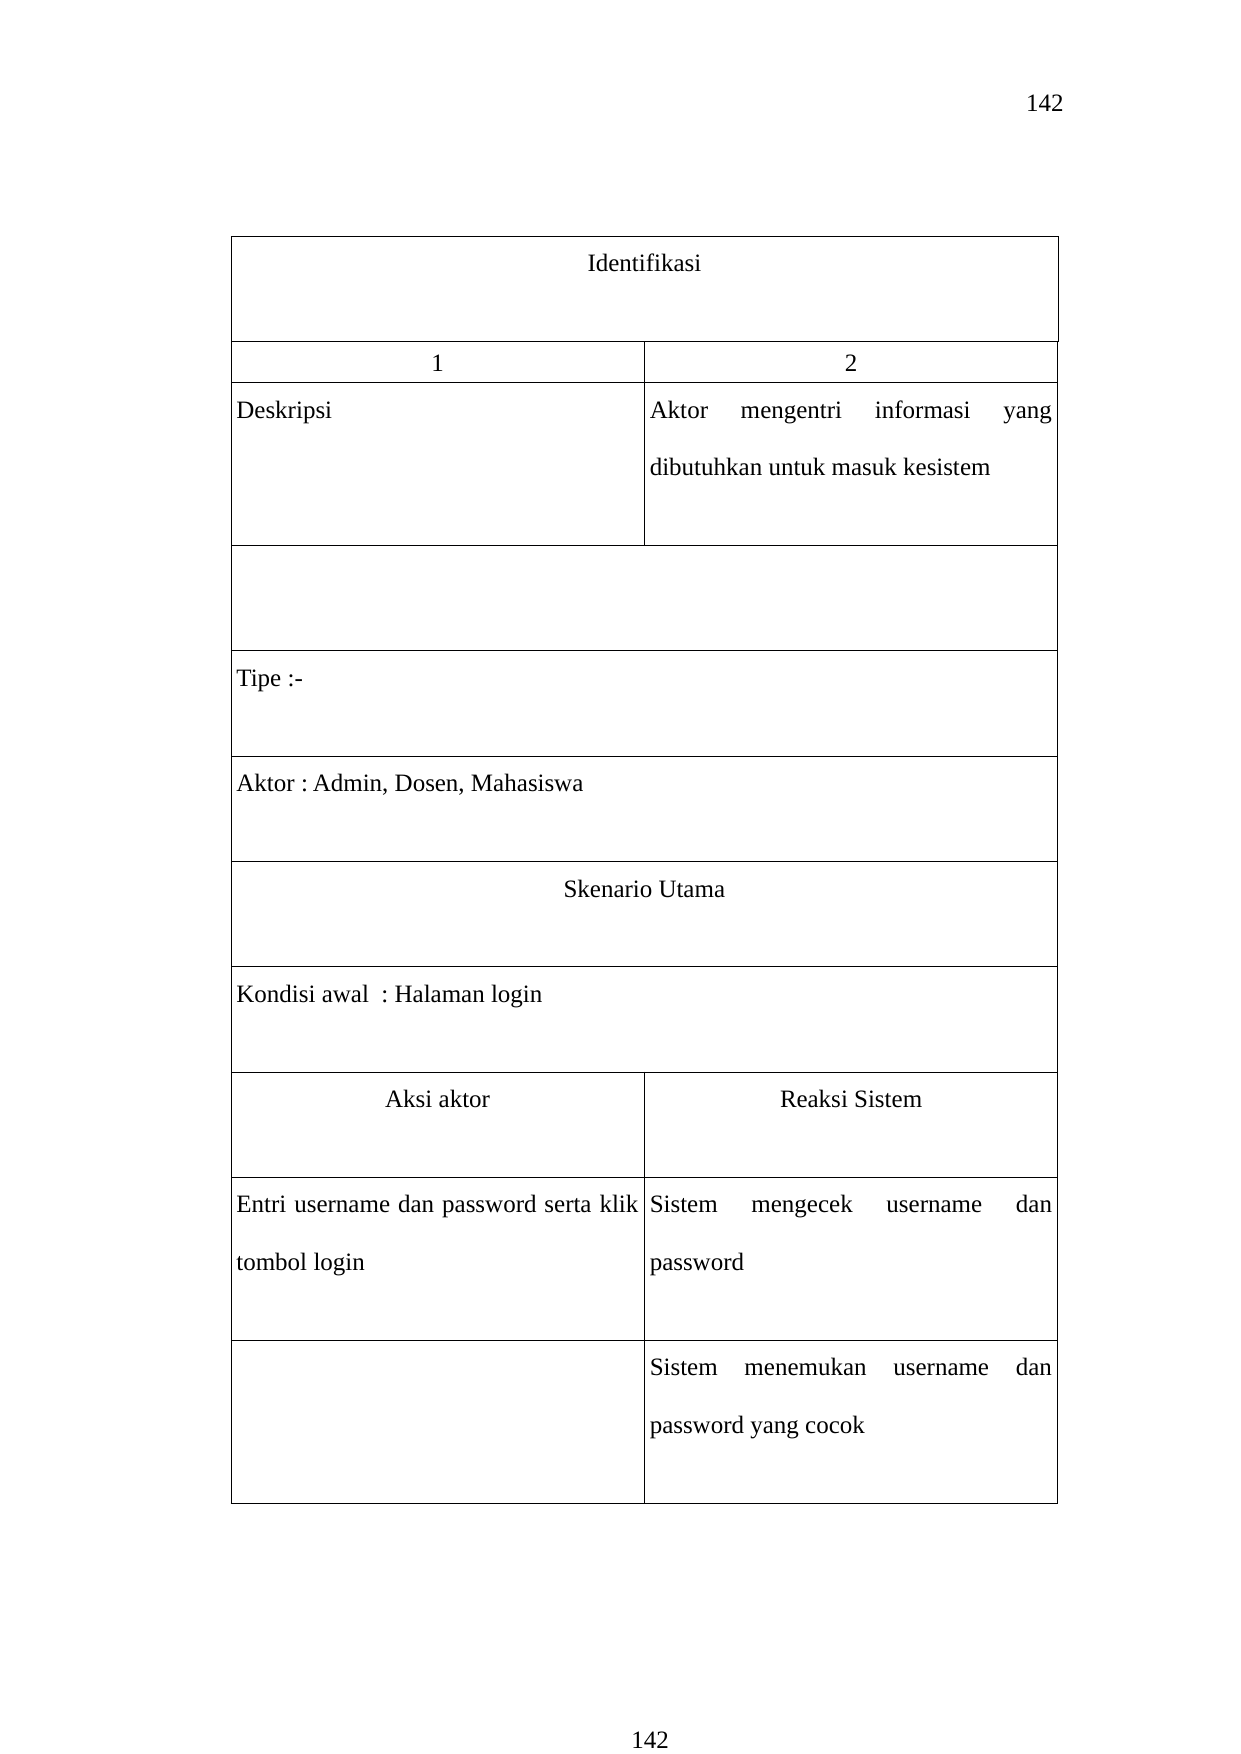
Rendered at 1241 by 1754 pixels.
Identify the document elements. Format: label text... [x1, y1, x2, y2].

table_cell Aktor : Admin, Dosen, Mahasiswa [232, 757, 1057, 861]
table_cell [232, 1341, 644, 1502]
table_cell Tipe :- [232, 651, 1057, 756]
table_cell Sistem menemukan username dan password yang cocok [645, 1341, 1057, 1502]
table_header Identifikasi [232, 237, 1058, 341]
table_cell Reaksi Sistem [645, 1073, 1057, 1177]
table_cell Deskripsi [232, 383, 644, 545]
table_cell [232, 546, 1057, 650]
table_header 1 [232, 342, 644, 382]
table_cell Aktor mengentri informasi yang dibutuhkan untuk masuk kesistem [645, 383, 1057, 545]
table_header 2 [645, 342, 1057, 382]
table_cell Skenario Utama [232, 862, 1057, 966]
table_cell Sistem mengecek username dan password [645, 1178, 1057, 1340]
table_cell Kondisi awal : Halaman login [232, 967, 1057, 1072]
table_cell Entri username dan password serta klik tombol login [232, 1178, 644, 1340]
table_cell Aksi aktor [232, 1073, 644, 1177]
